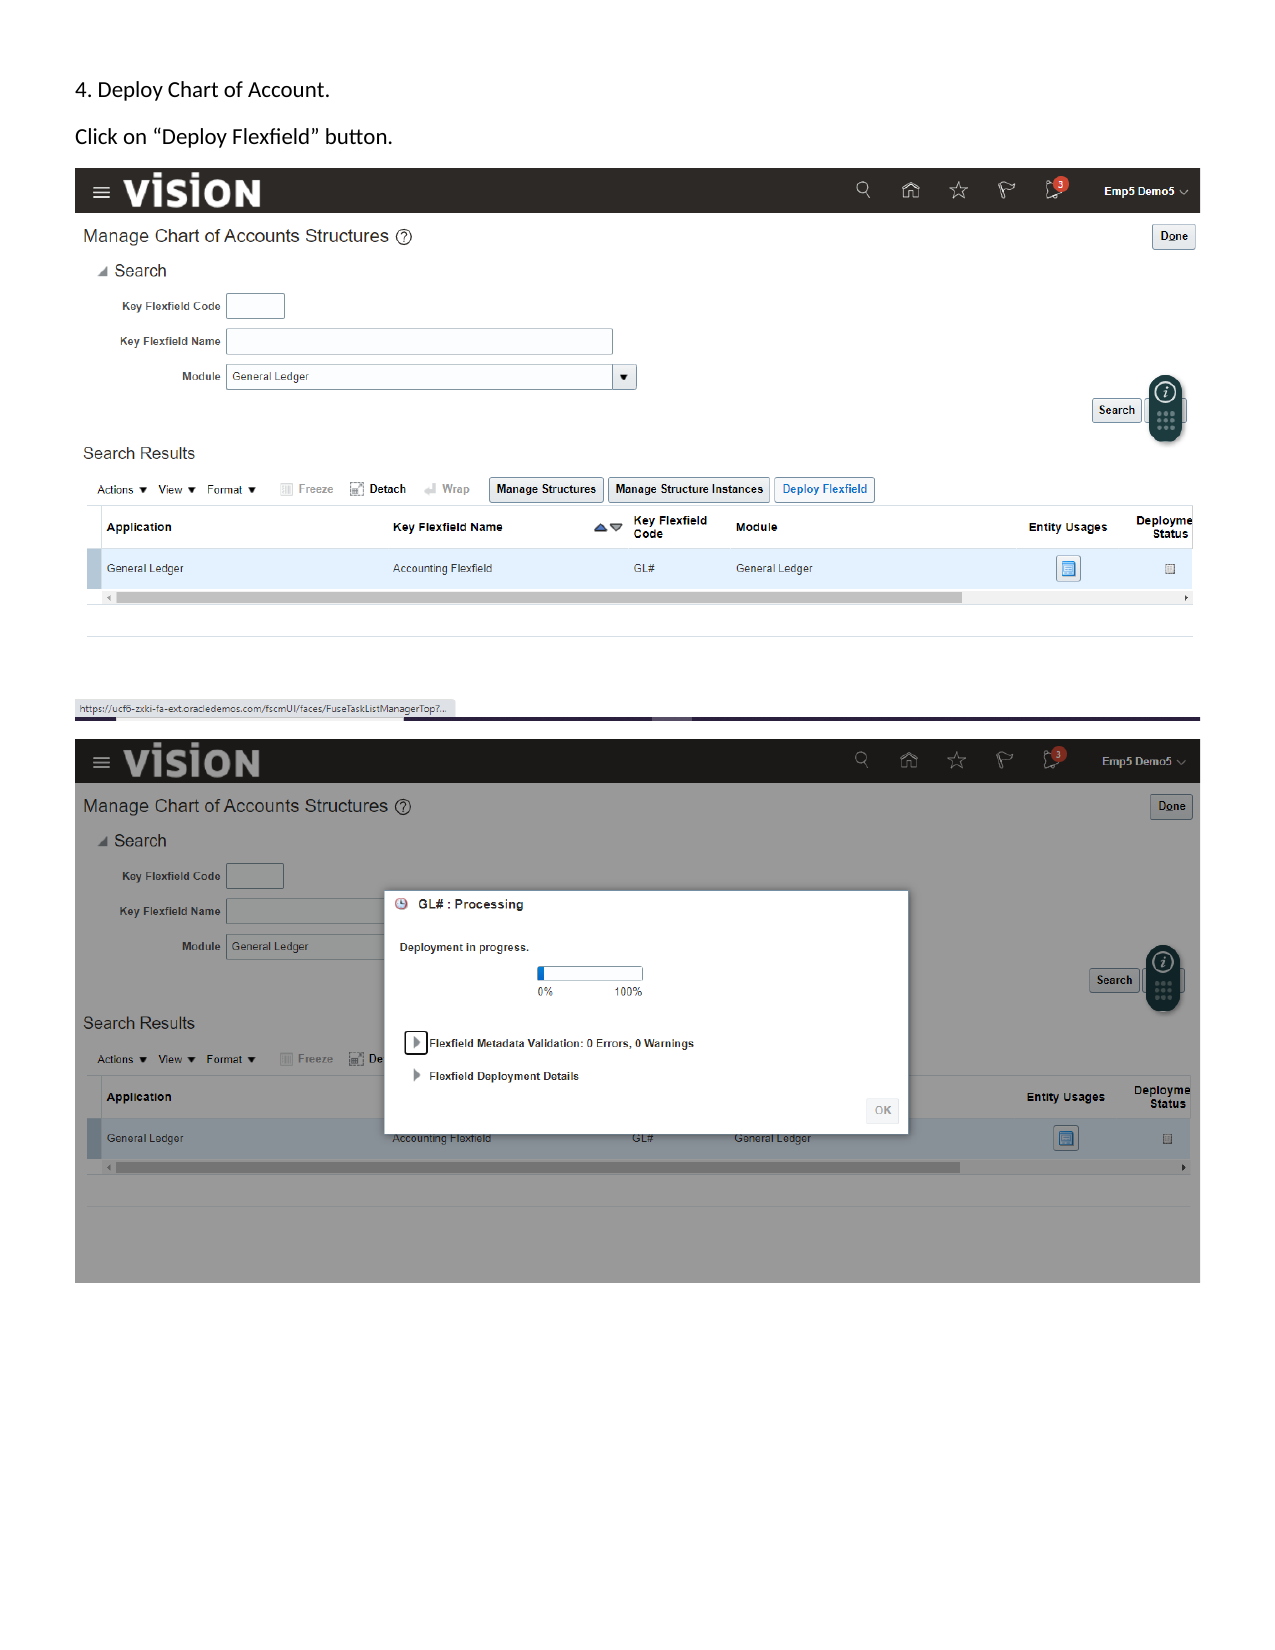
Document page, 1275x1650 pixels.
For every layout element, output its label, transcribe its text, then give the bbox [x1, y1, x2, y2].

text 4. Deploy Chart of Account. [75, 75, 1200, 103]
picture [75, 168, 1200, 721]
text Click on “Deploy Flexfield” button. [75, 122, 1200, 150]
picture [75, 739, 1200, 1283]
